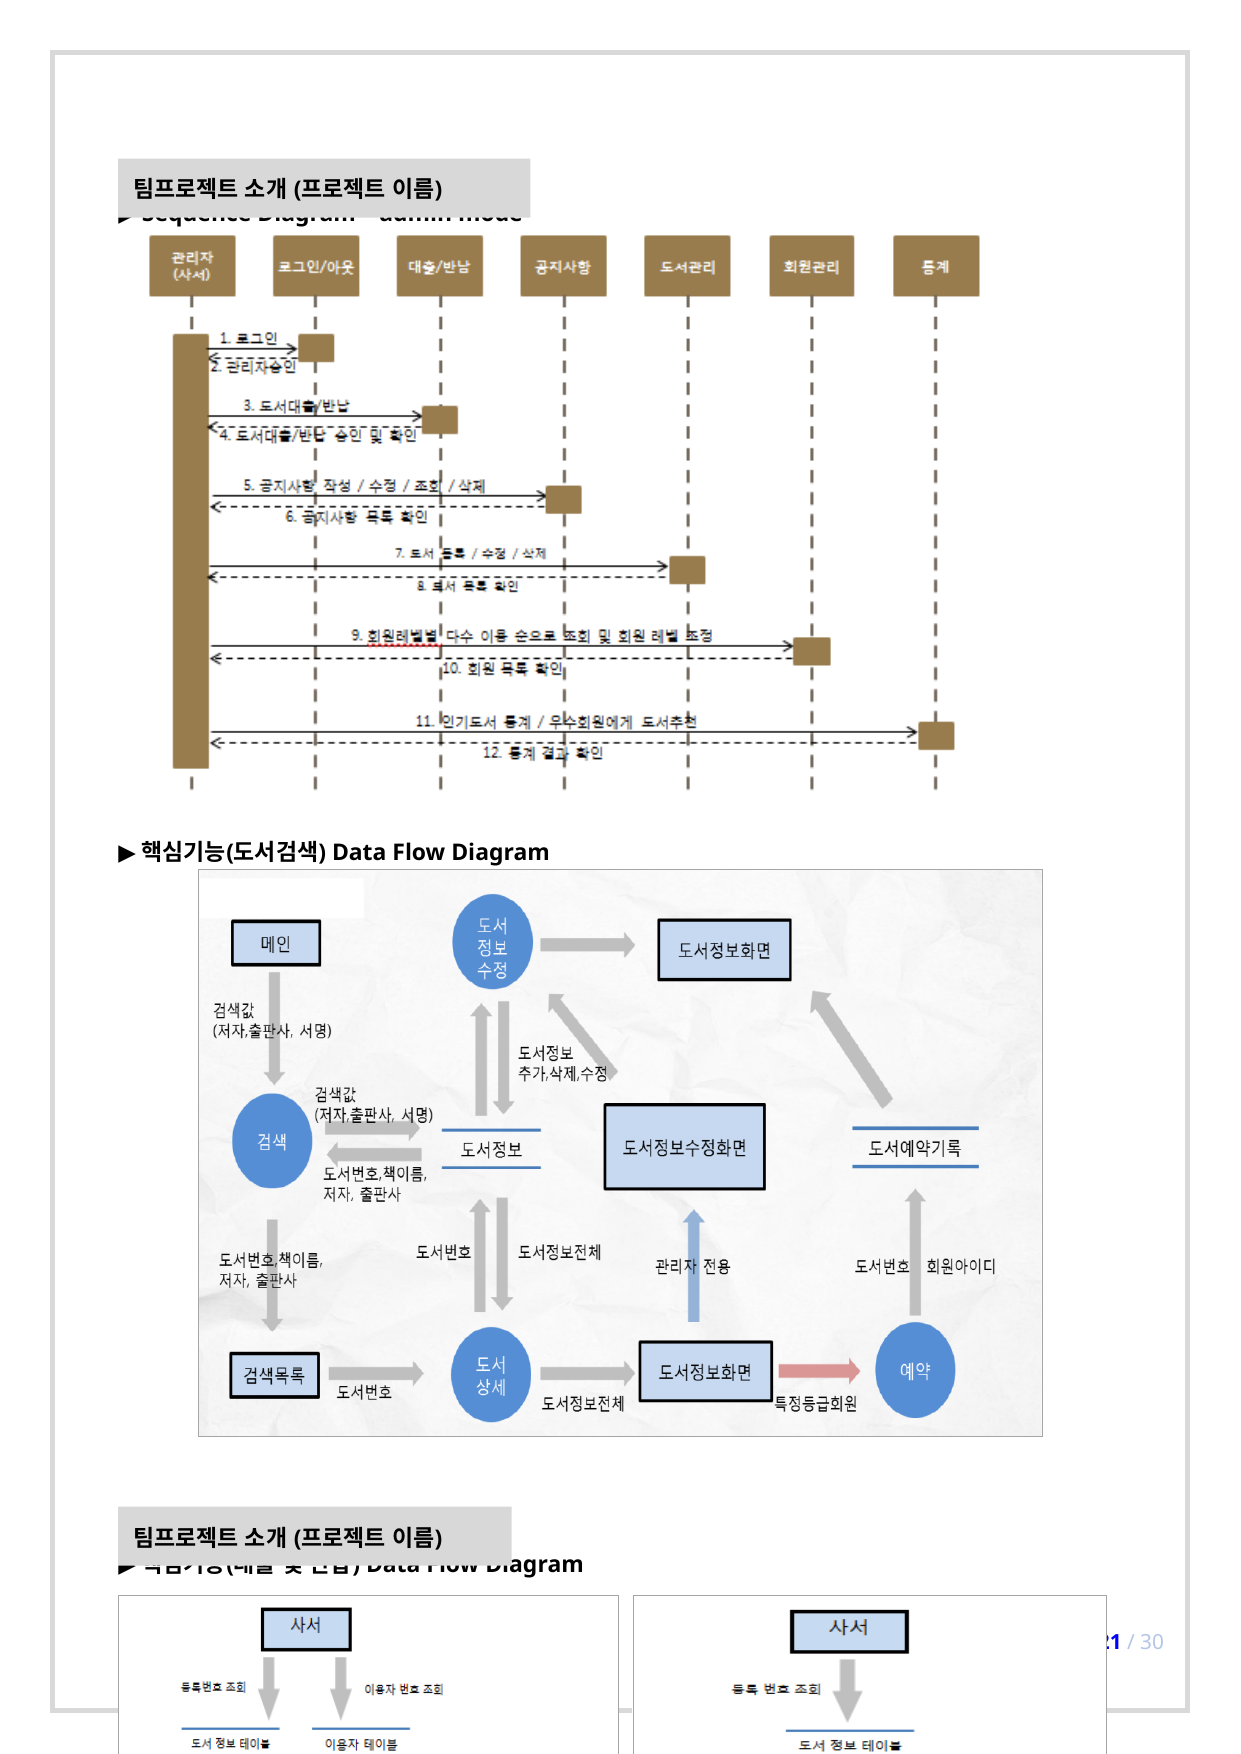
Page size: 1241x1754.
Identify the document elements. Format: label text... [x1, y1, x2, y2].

text ▶ 핵심기능(도서검색) Data Flow Diagram [118, 831, 1122, 869]
picture [119, 1596, 618, 1754]
picture [199, 870, 1042, 1436]
text ▶ 핵심기능(대출 및 반납) Data Flow Diagram [118, 1544, 1122, 1581]
text ▶ Sequence Diagram – admin mode [118, 194, 1122, 231]
picture [634, 1596, 1106, 1754]
picture [145, 231, 986, 794]
